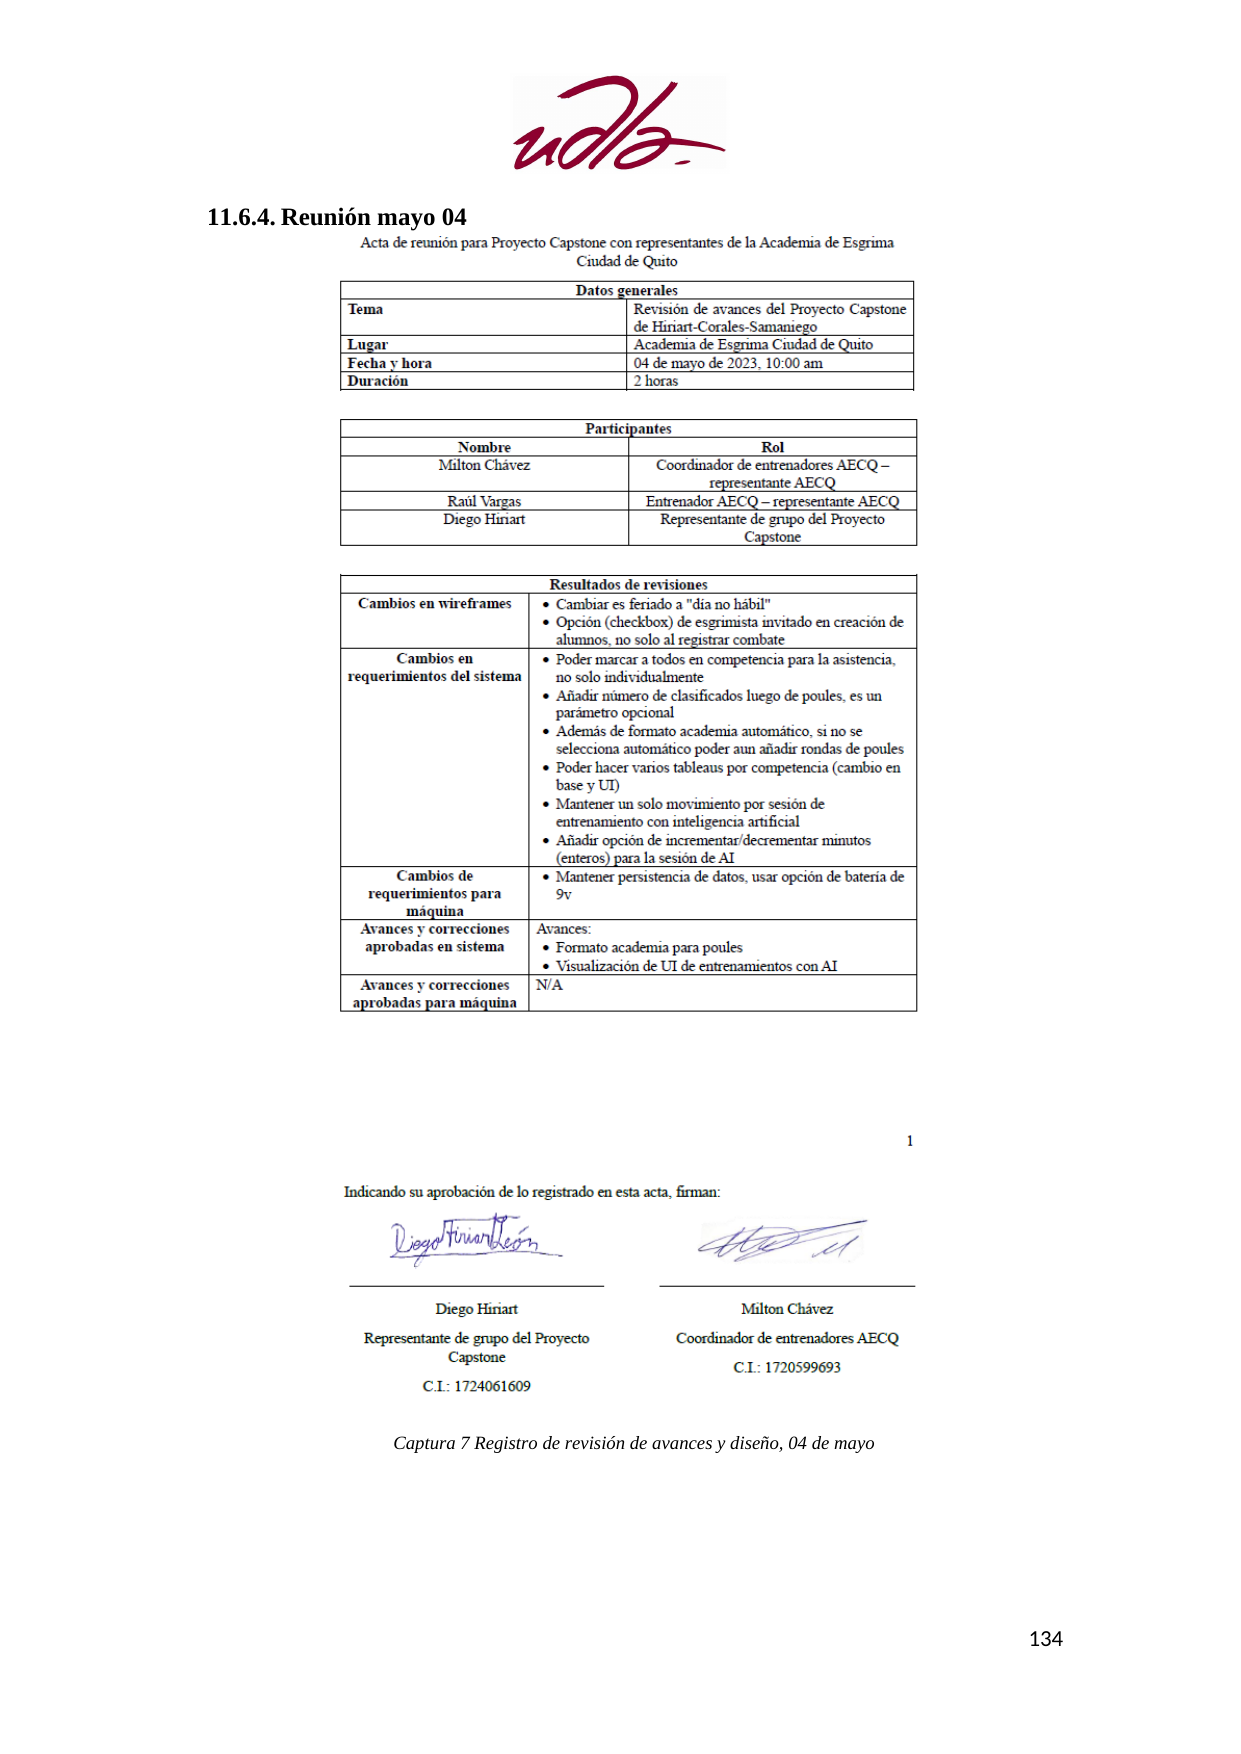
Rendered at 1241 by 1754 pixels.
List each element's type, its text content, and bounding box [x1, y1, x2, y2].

text Captura 7 Registro de revisión de avances y diseño, 04 de mayo [207, 1432, 1063, 1453]
picture [335, 234, 935, 1152]
subtitle Reunión mayo 04 [207, 202, 1063, 231]
picture [339, 1176, 931, 1407]
picture [509, 73, 731, 174]
